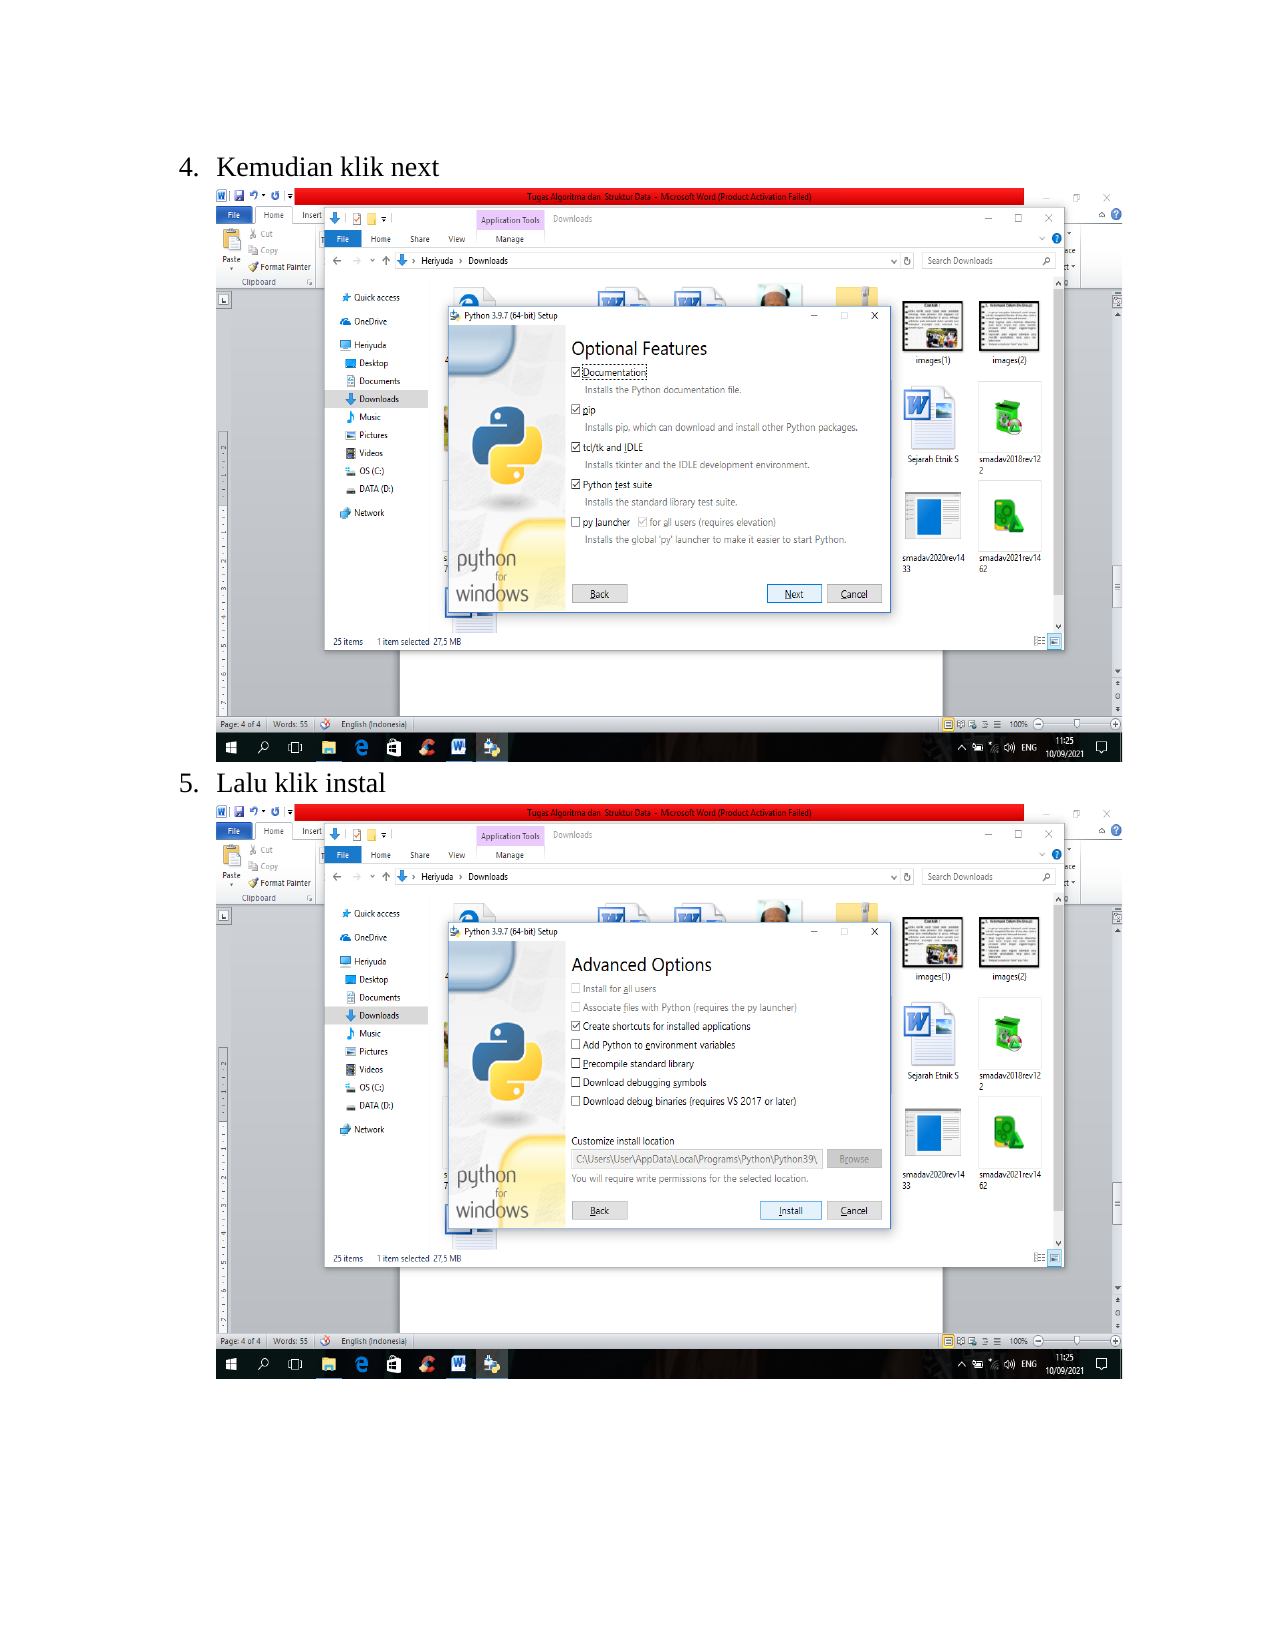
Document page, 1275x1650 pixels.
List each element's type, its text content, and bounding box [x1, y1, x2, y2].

picture [216, 187, 1123, 762]
list Lalu klik instal [178, 767, 1240, 799]
picture [216, 803, 1123, 1379]
list Kemudian klik next [178, 150, 1240, 182]
